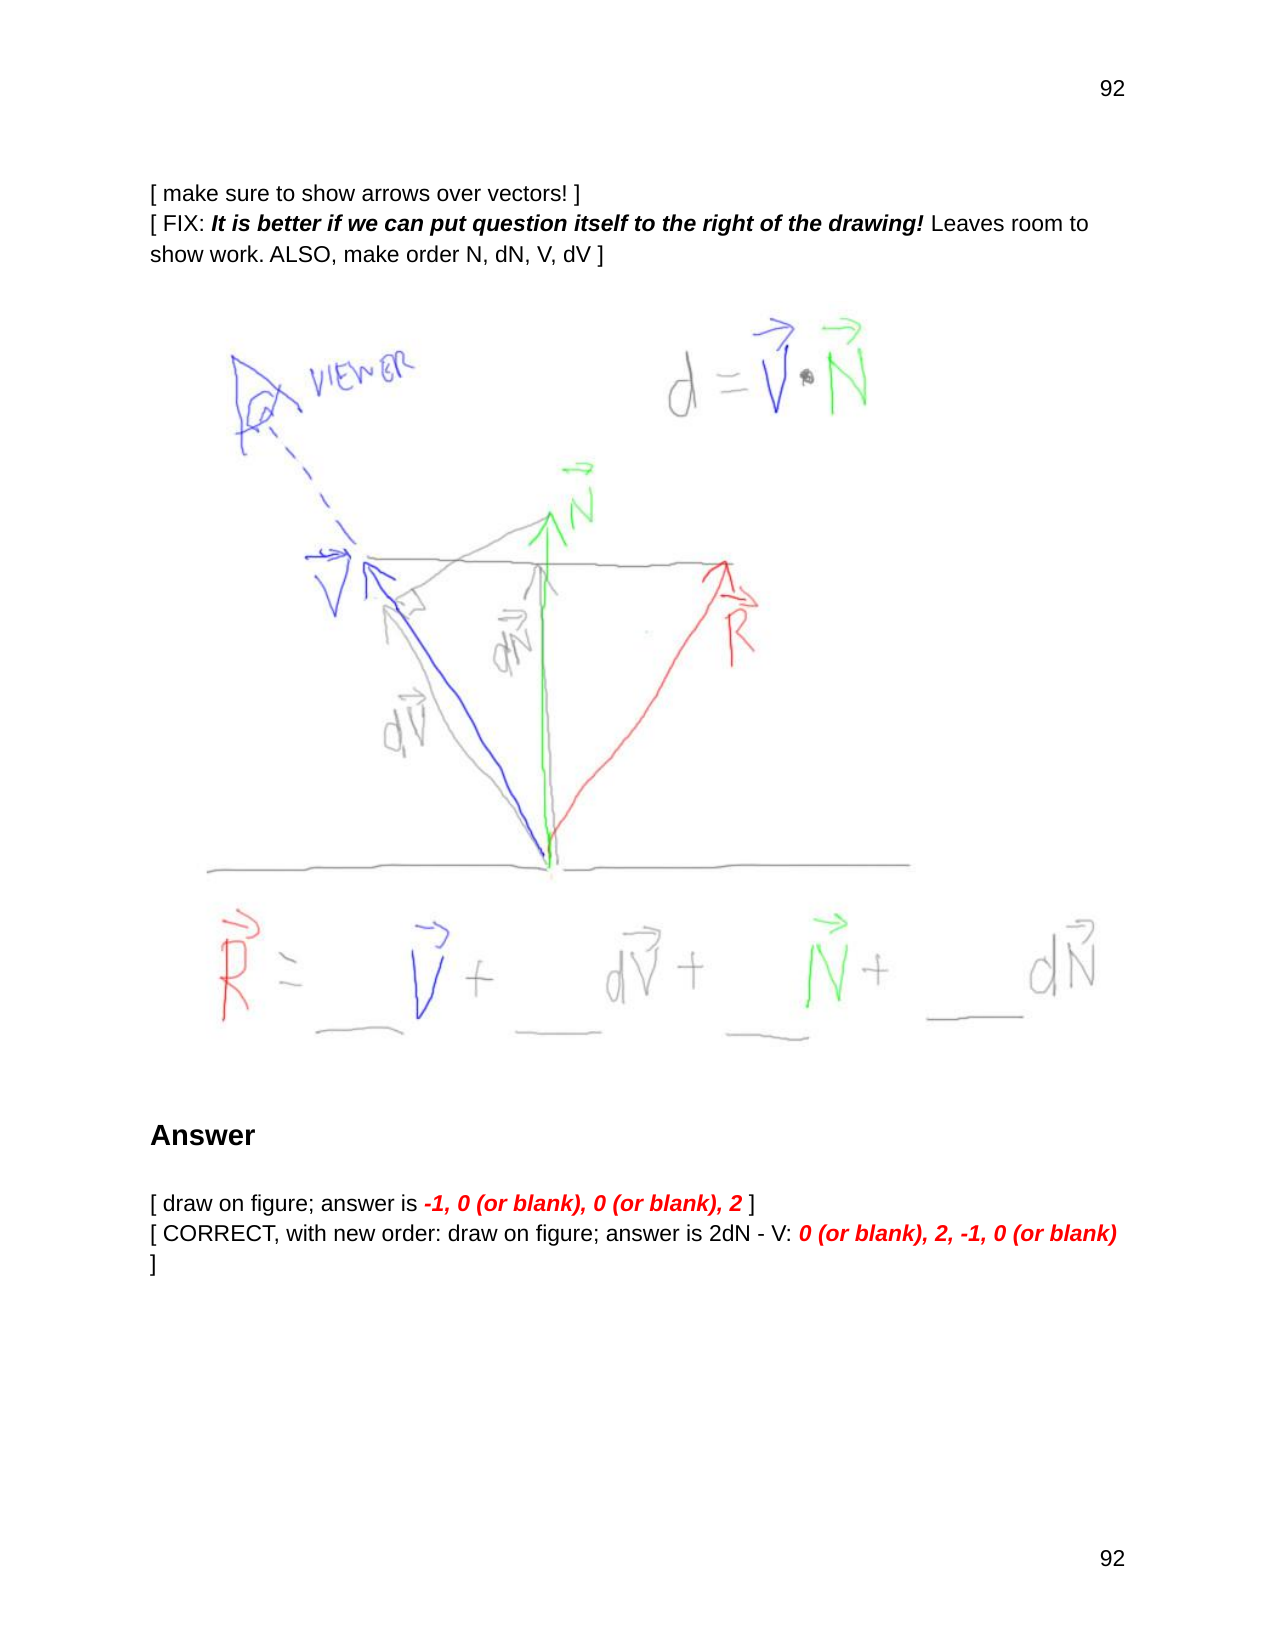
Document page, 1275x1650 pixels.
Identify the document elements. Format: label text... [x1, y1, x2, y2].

text [ make sure to show arrows over vectors! ] [150, 180, 1125, 207]
subtitle Answer [150, 1118, 1125, 1151]
text [ draw on figure; answer is -1, 0 (or blank), 0 (or blank), 2 ] [150, 1190, 1125, 1216]
picture [168, 301, 1116, 1047]
text [ FIX: It is better if we can put question itself to the right of the drawing! Leaves room to show work. ALSO, make order N, dN, V, dV ] [150, 210, 1125, 267]
text [ CORRECT, with new order: draw on figure; answer is 2dN - V: 0 (or blank), 2, -1, 0 (or blank) ] [150, 1220, 1125, 1277]
